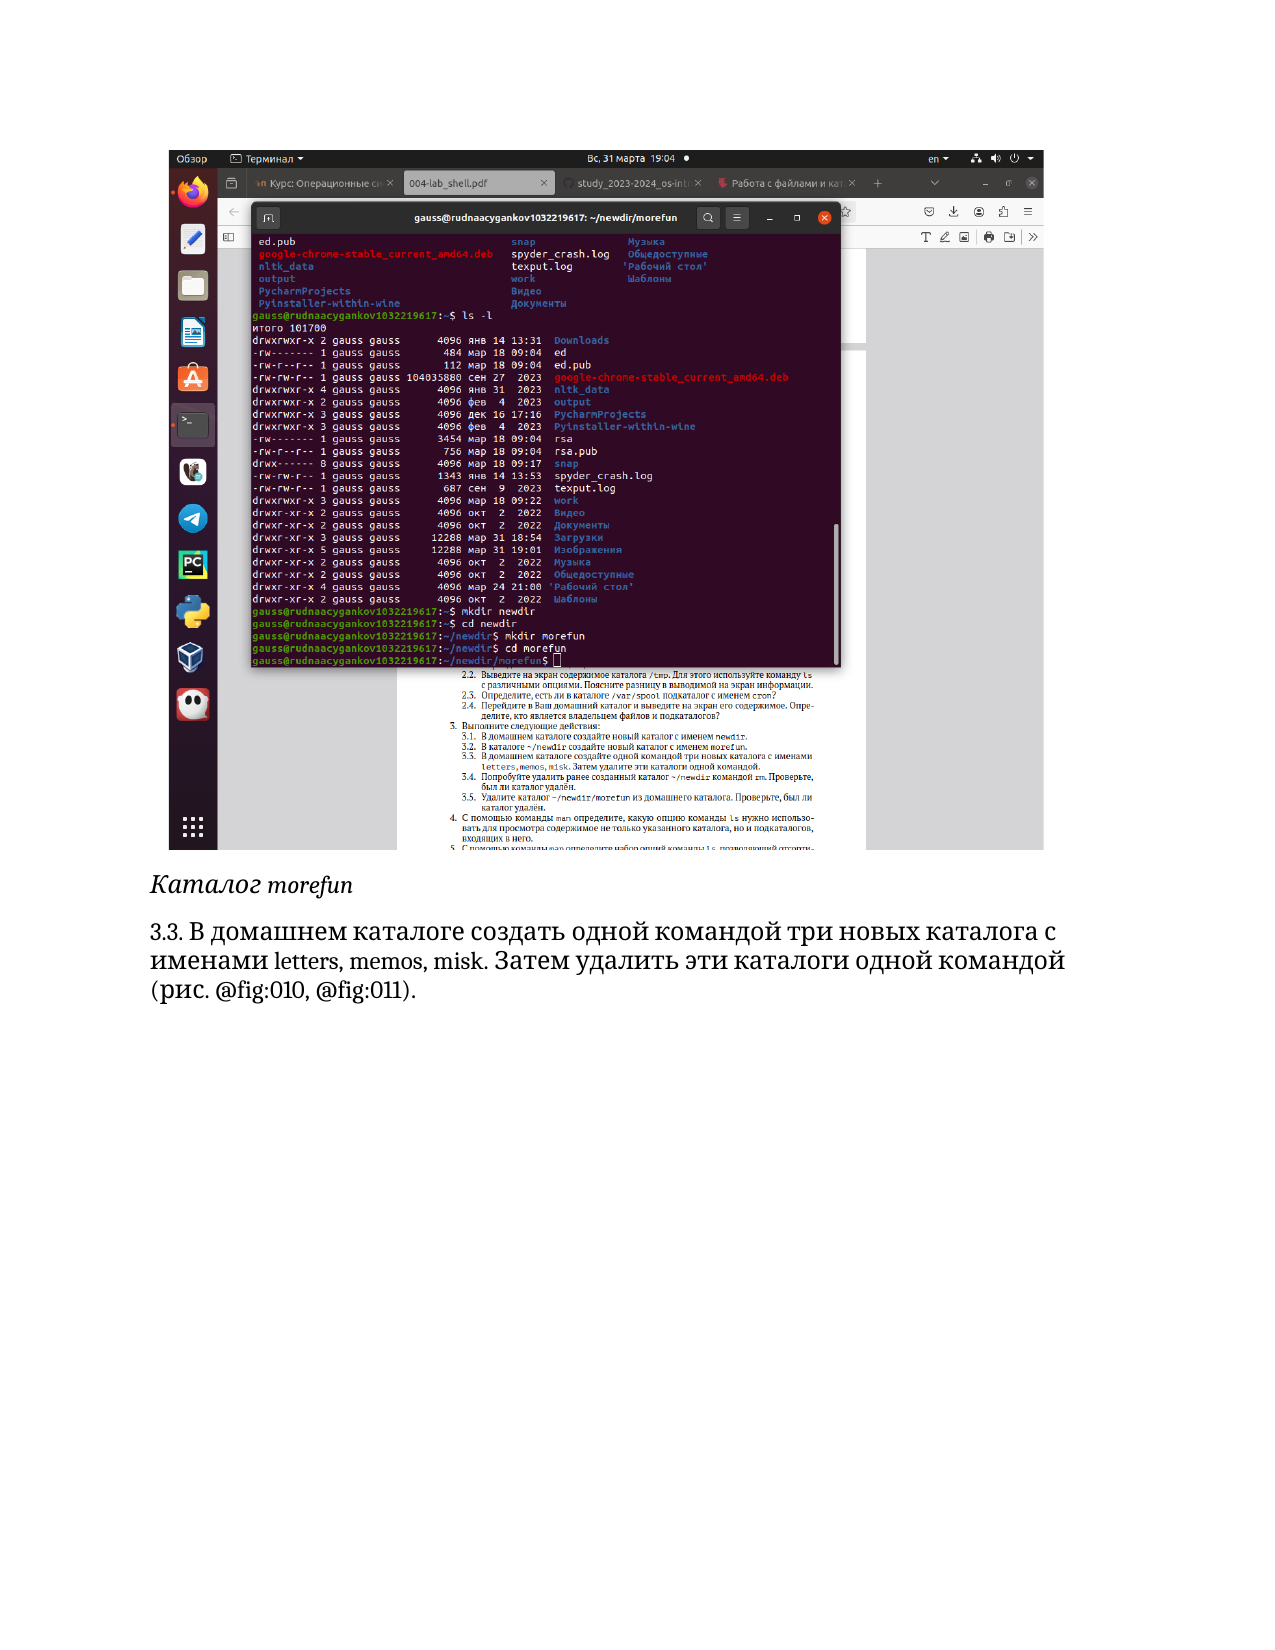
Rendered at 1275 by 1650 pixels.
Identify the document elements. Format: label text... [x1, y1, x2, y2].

text Каталог morefun [150, 871, 1125, 899]
picture [168, 150, 1044, 850]
text 3.3. В домашнем каталоге создать одной командой три новых каталога с именами letters, memos, misk. Затем удалить эти каталоги одной командой (рис. @fig:010, @fig:011). [150, 918, 1125, 1004]
